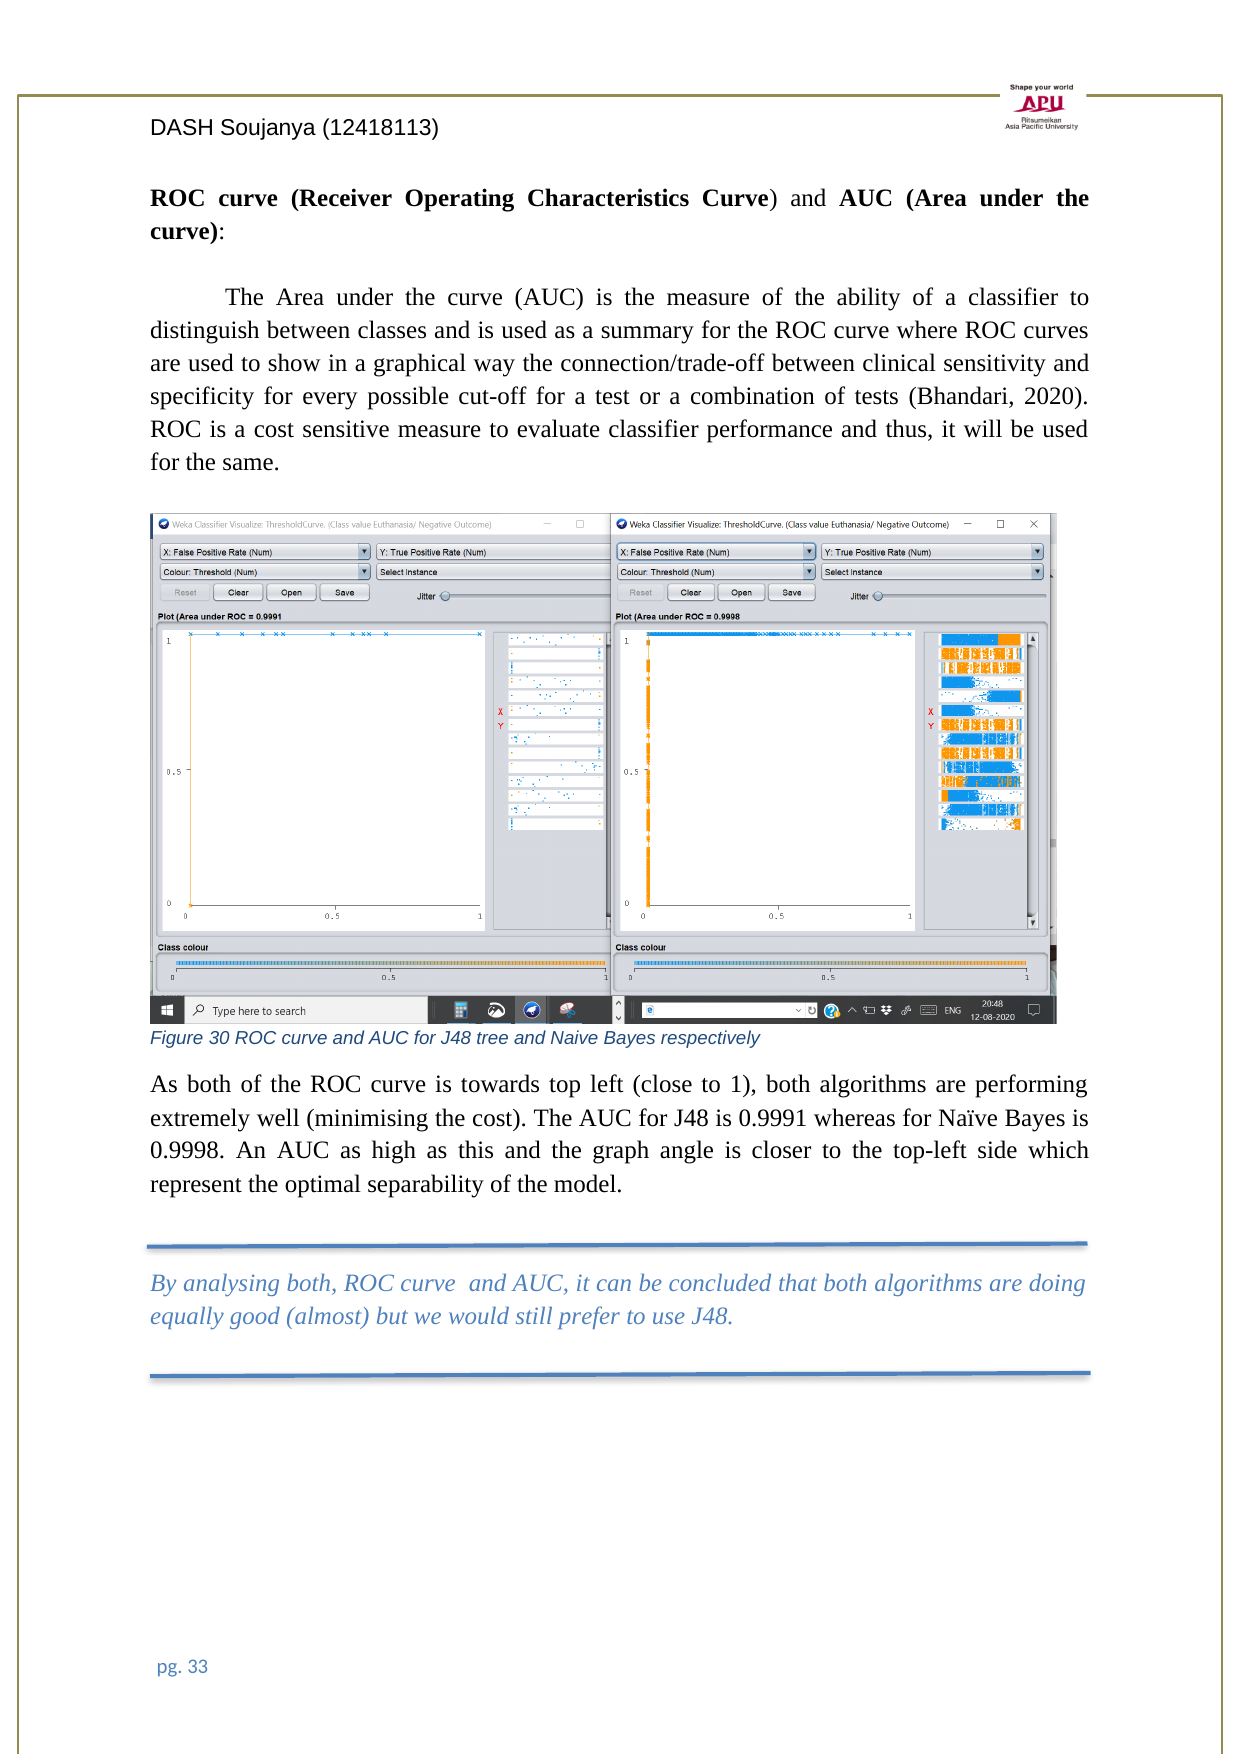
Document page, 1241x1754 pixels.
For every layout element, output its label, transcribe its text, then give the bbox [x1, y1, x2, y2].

text The Area under the curve (AUC) is the measure of the ability of a classifier to distinguish between classes and is used as a summary for the ROC curve where ROC curves are used to show in a graphical way the connection/trade-off between clinical sensitivity and specificity for every possible cut-off for a test or a combination of tests (Bhandari, 2020). ROC is a cost sensitive measure to evaluate classifier performance and thus, it will be used for the same. [150, 282, 1090, 476]
text By analysing both, ROC curve and AUC, it can be concluded that both algorithms are doing equally good (almost) but we would still prefer to use J48. [150, 1268, 1090, 1329]
picture [150, 513, 1057, 1024]
picture [1000, 75, 1087, 135]
text ROC curve (Receiver Operating Characteristics Curve) and AUC (Area under the curve): [150, 183, 1090, 245]
text As both of the ROC curve is towards top left (close to 1), both algorithms are performing extremely well (minimising the cost). The AUC for J48 is 0.9991 whereas for Naïve Bayes is 0.9998. An AUC as high as this and the graph angle is closer to the top-left side which represent the optimal separability of the model. [150, 1069, 1090, 1197]
